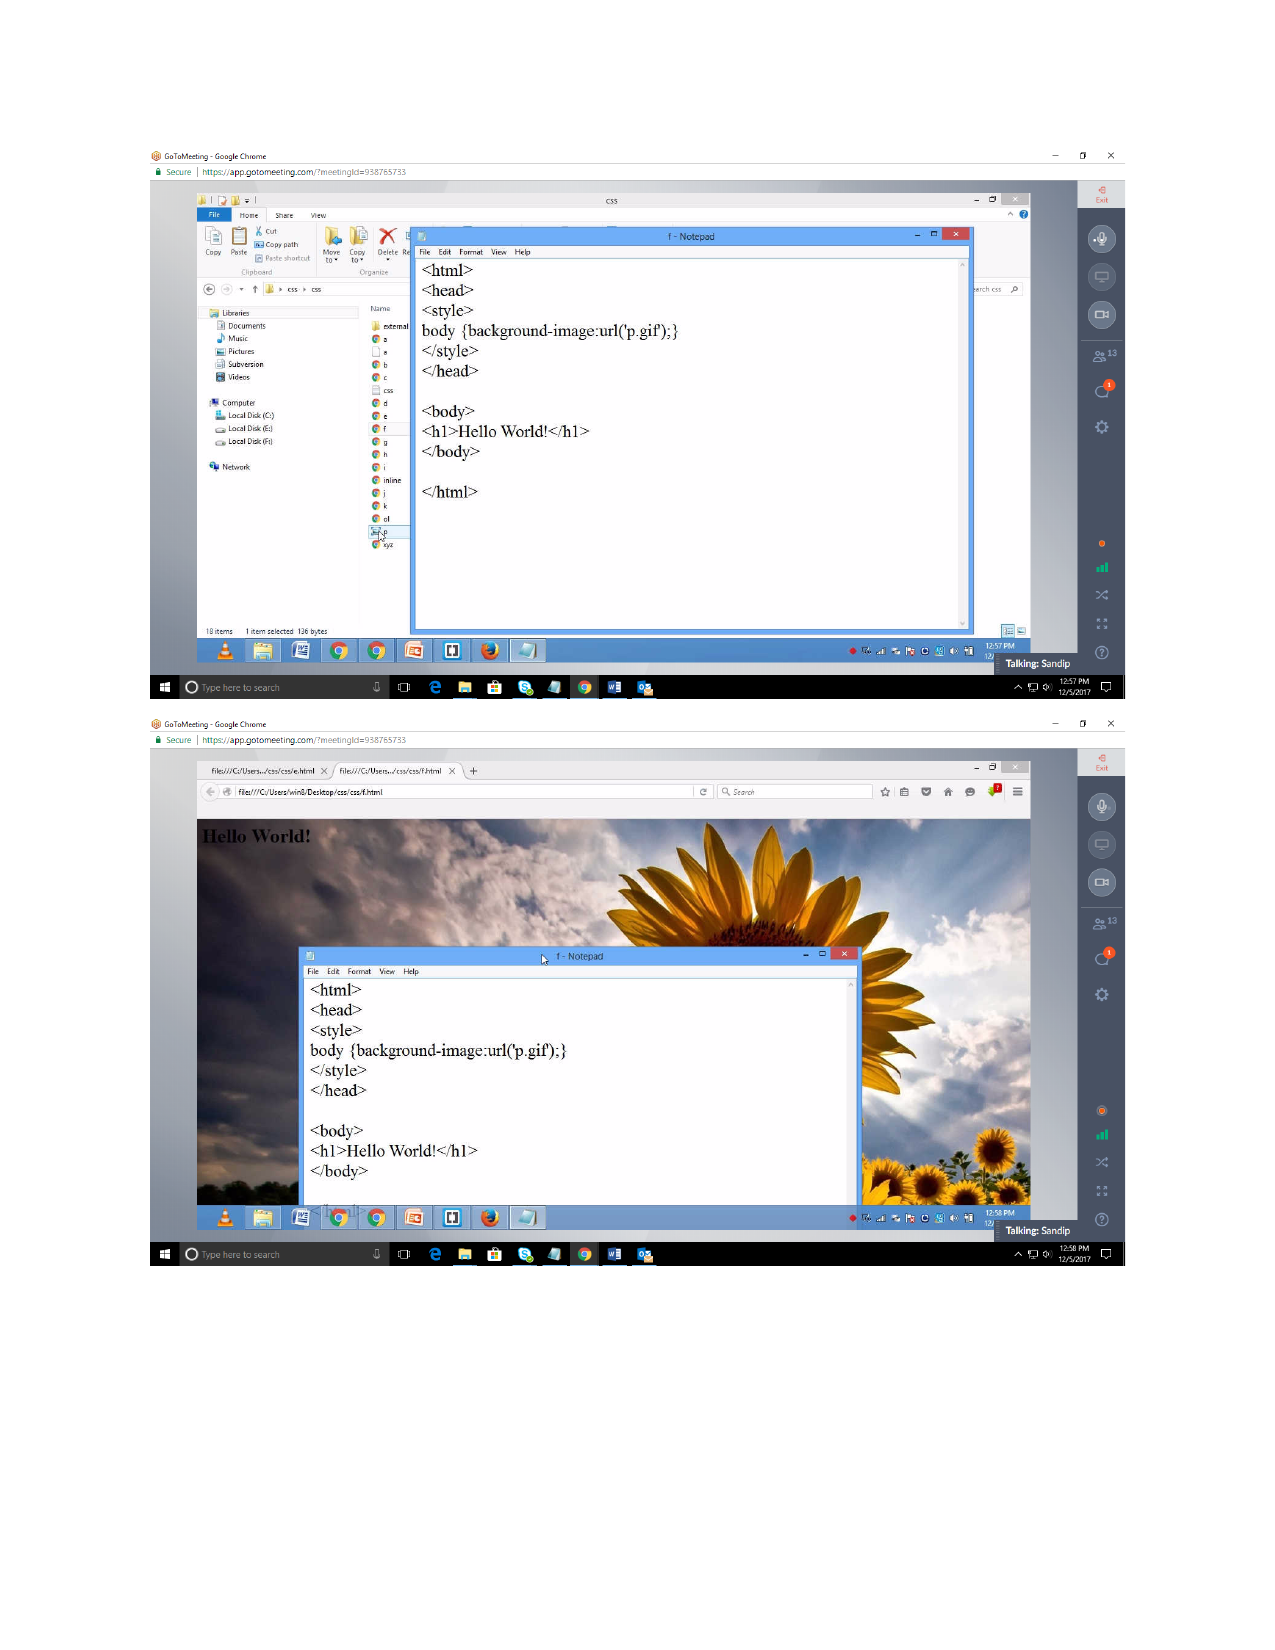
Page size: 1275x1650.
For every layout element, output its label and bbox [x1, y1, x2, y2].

picture [150, 717, 1125, 1266]
picture [150, 150, 1125, 699]
